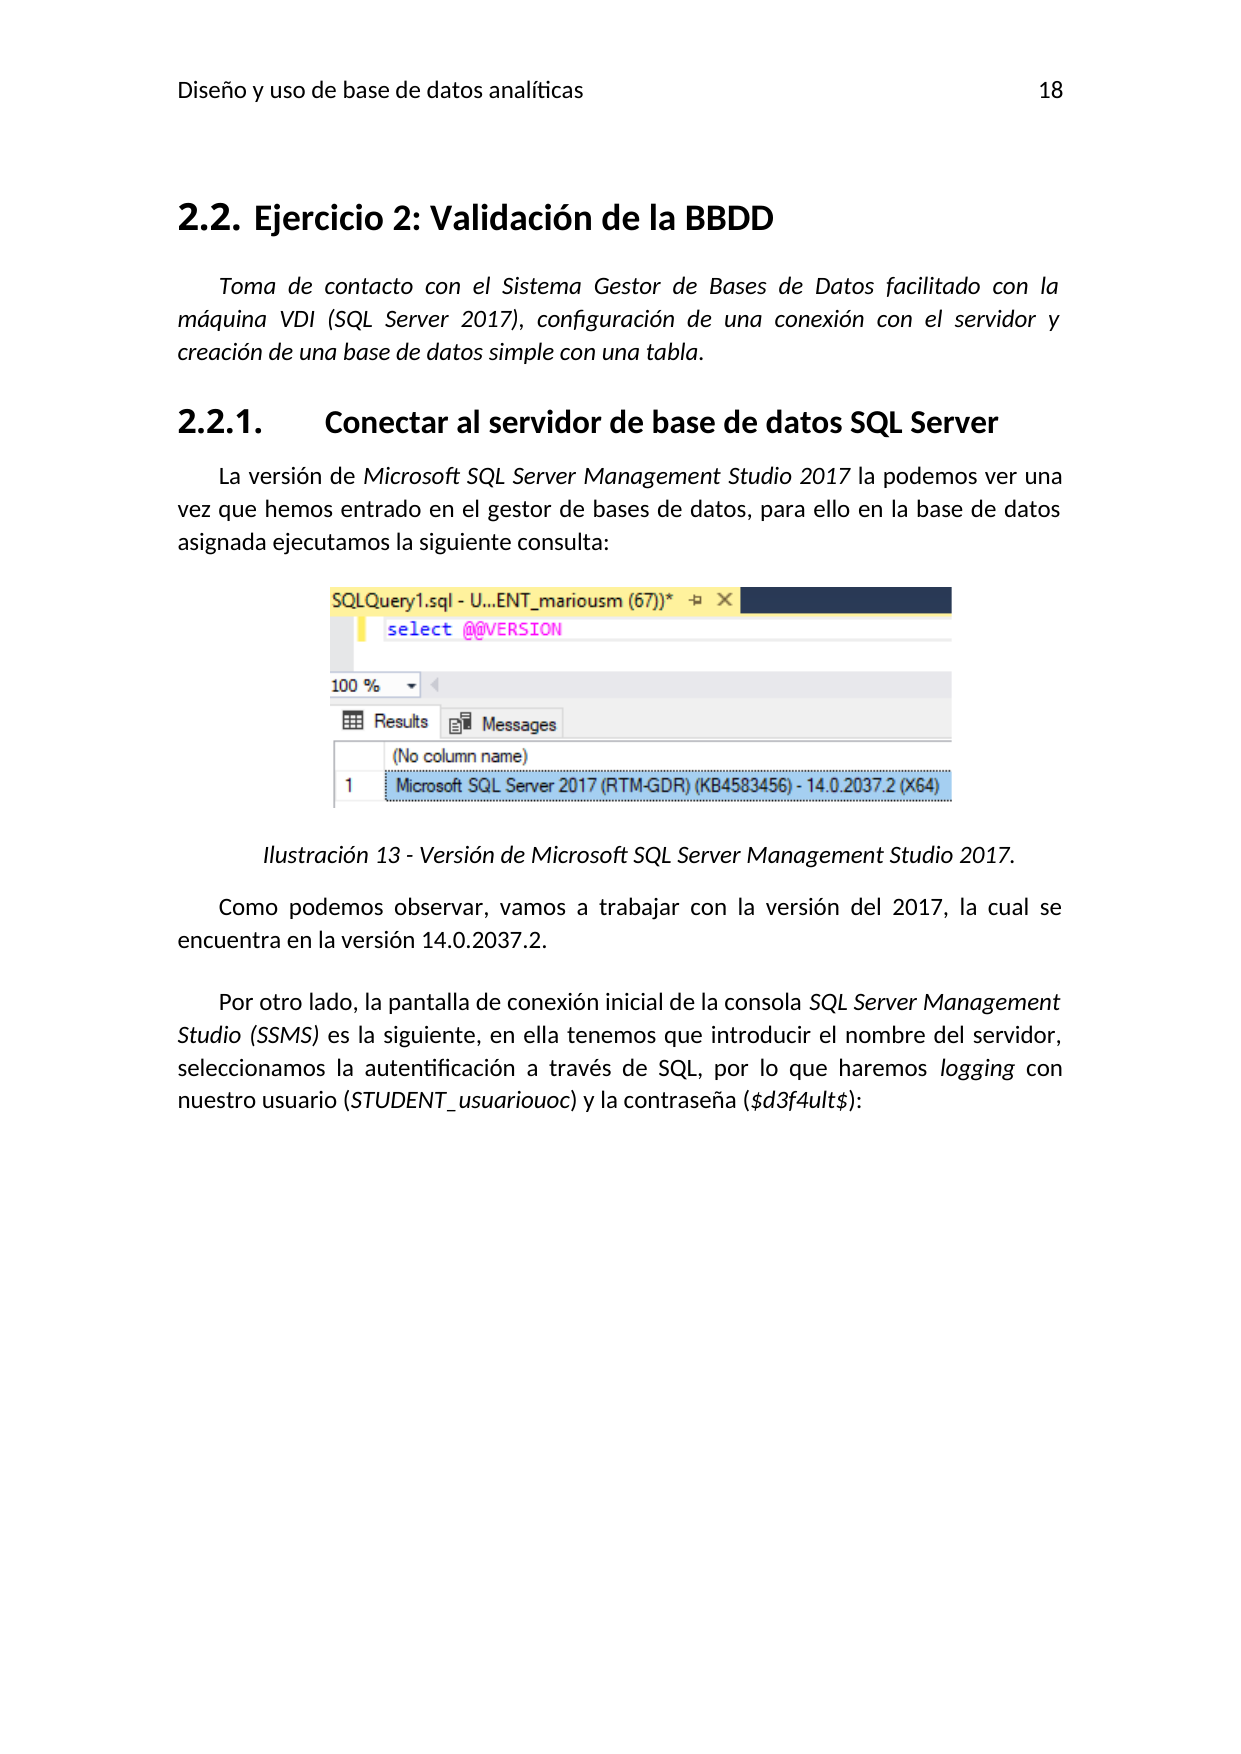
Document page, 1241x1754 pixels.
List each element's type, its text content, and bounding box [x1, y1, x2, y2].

text La versión de Microsoft SQL Server Management Studio 2017 la podemos ver una vez que hemos entrado en el gestor de bases de datos, para ello en la base de datos asignada ejecutamos la siguiente consulta: [177, 460, 1063, 556]
subtitle Conectar al servidor de base de datos SQL Server [177, 398, 1063, 444]
text Por otro lado, la pantalla de conexión inicial de la consola SQL Server Management Studio (SSMS) es la siguiente, en ella tenemos que introducir el nombre del servidor, seleccionamos la autentificación a través de SQL, por lo que haremos logging con nuestro usuario (STUDENT_usuariouoc) y la contraseña ($d3f4ult$): [177, 986, 1063, 1115]
text Como podemos observar, vamos a trabajar con la versión del 2017, la cual se encuentra en la versión 14.0.2037.2. [177, 891, 1063, 954]
picture [330, 587, 952, 808]
text Toma de contacto con el Sistema Gestor de Bases de Datos facilitado con la máquina VDI (SQL Server 2017), configuración de una conexión con el servidor y creación de una base de datos simple con una tabla. [177, 270, 1063, 367]
subtitle Ejercicio 2: Validación de la BBDD [177, 190, 1063, 241]
